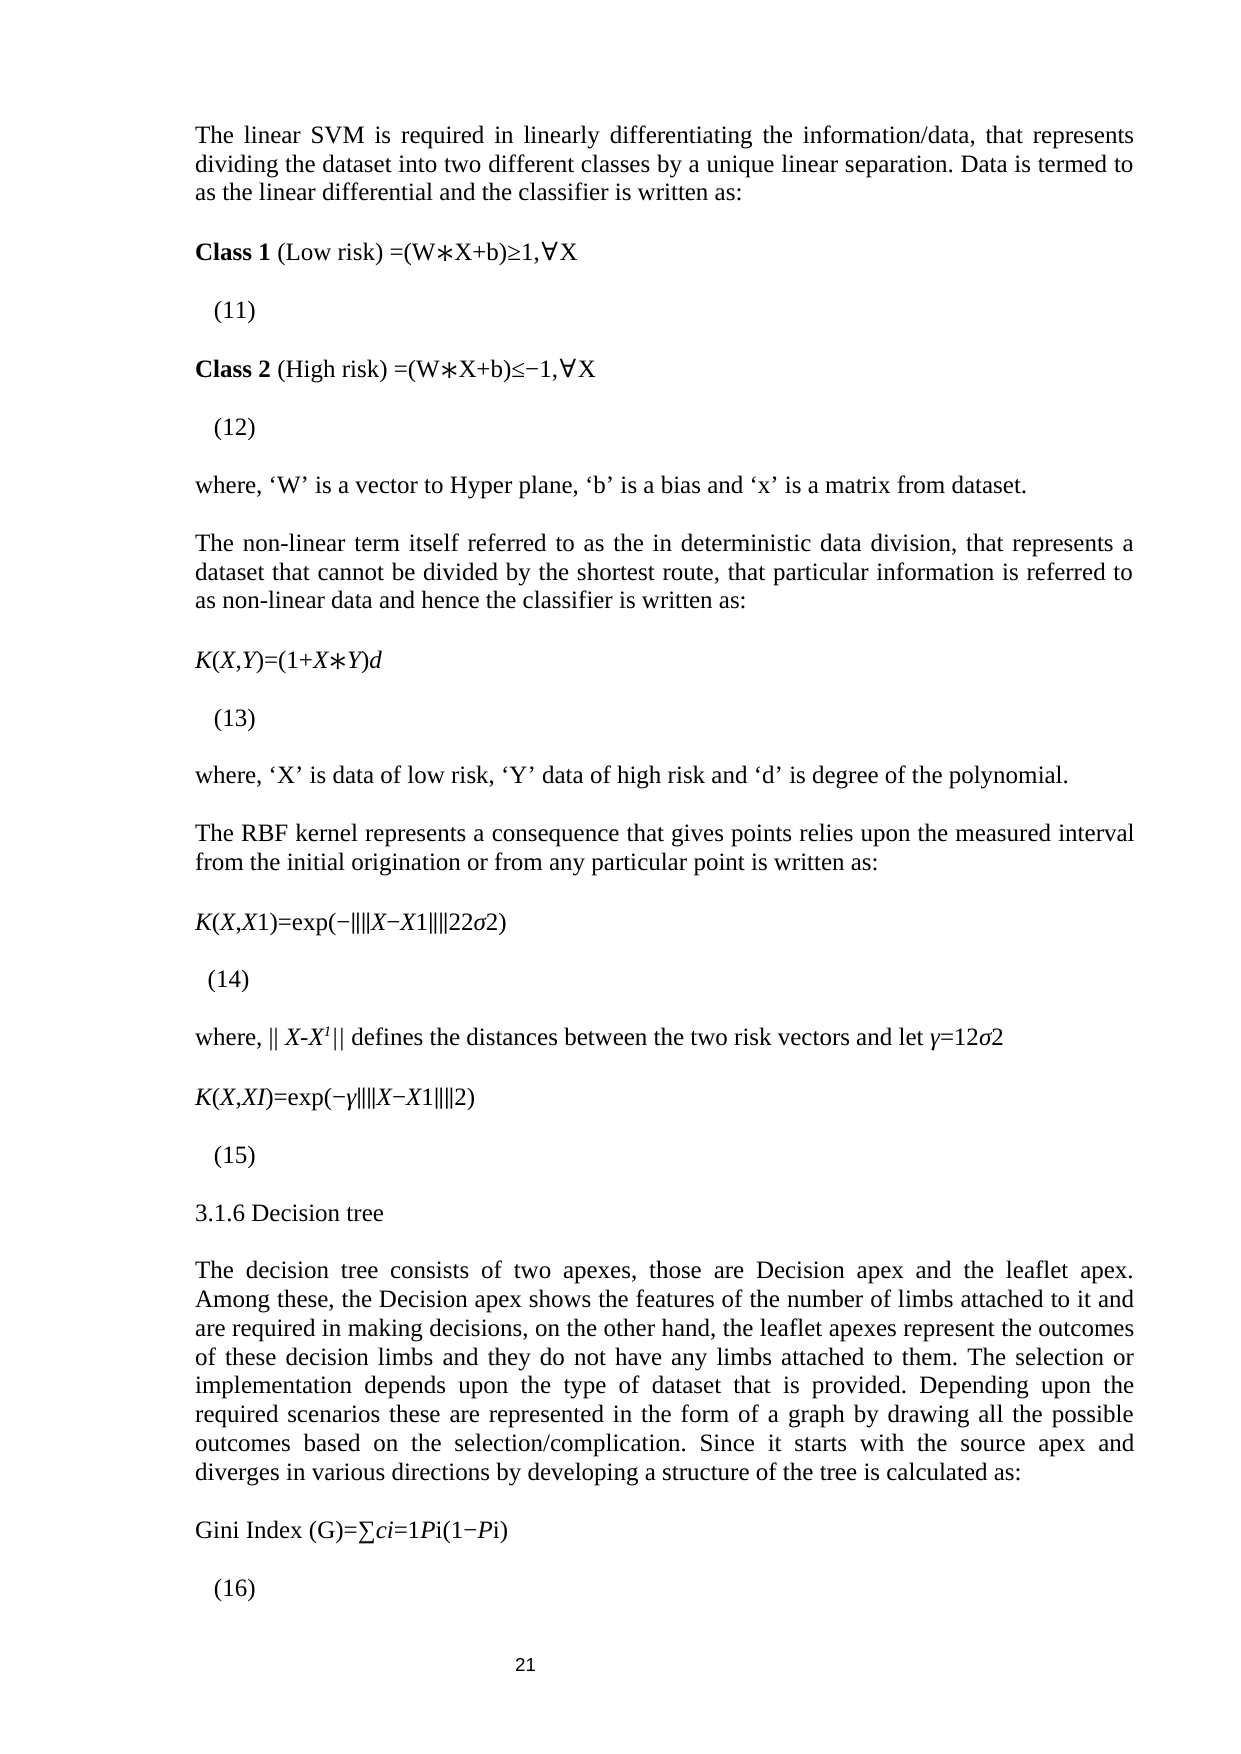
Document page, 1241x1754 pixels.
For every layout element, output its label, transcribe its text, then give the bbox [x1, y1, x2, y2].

text K(X,X1)=exp(−∥∥X−X1∥∥22σ2) [195, 905, 1135, 935]
text The RBF kernel represents a consequence that gives points relies upon the measured interval from the initial origination or from any particular point is written as: [195, 818, 1135, 876]
text Gini Index (G)=∑ci=1Pi(1−Pi) [195, 1515, 1135, 1543]
text K(X,Y)=(1+X∗Y)d [195, 643, 1135, 673]
text (16) [195, 1573, 1135, 1601]
text (12) [195, 412, 1135, 441]
text K(X,XI)=exp(−γ∥∥X−X1∥∥2) [195, 1080, 1135, 1111]
text where, ‘W’ is a vector to Hyper plane, ‘b’ is a bias and ‘x’ is a matrix from dataset. [195, 470, 1135, 499]
text (11) [195, 295, 1135, 323]
text Class 1 (Low risk) =(W∗X+b)≥1,∀X [195, 235, 1135, 266]
text 3.1.6 Decision tree [195, 1198, 1135, 1226]
text (13) [195, 703, 1135, 731]
text The linear SVM is required in linearly differentiating the information/data, that represents dividing the dataset into two different classes by a unique linear separation. Data is termed to as the linear differential and the classifier is written as: [195, 120, 1135, 206]
text The non-linear term itself referred to as the in deterministic data division, that represents a dataset that cannot be divided by the shortest route, that particular information is referred to as non-linear data and hence the classifier is written as: [195, 528, 1135, 614]
text where, || X-X1|| defines the distances between the two risk vectors and let γ=12σ2 [195, 1022, 1135, 1051]
text Class 2 (High risk) =(W∗X+b)≤−1,∀X [195, 353, 1135, 383]
text (14) [195, 964, 1135, 993]
text (15) [195, 1140, 1135, 1168]
text where, ‘X’ is data of low risk, ‘Y’ data of high risk and ‘d’ is degree of the polynomial. [195, 761, 1135, 789]
text The decision tree consists of two apexes, those are Decision apex and the leaflet apex. Among these, the Decision apex shows the features of the number of limbs attached to it and are required in making decisions, on the other hand, the leaflet apexes represent the outcomes of these decision limbs and they do not have any limbs attached to them. The selection or implementation depends upon the type of dataset that is provided. Depending upon the required scenarios these are represented in the form of a graph by drawing all the possible outcomes based on the selection/complication. Since it starts with the source apex and diverges in various directions by developing a structure of the tree is calculated as: [195, 1256, 1135, 1486]
